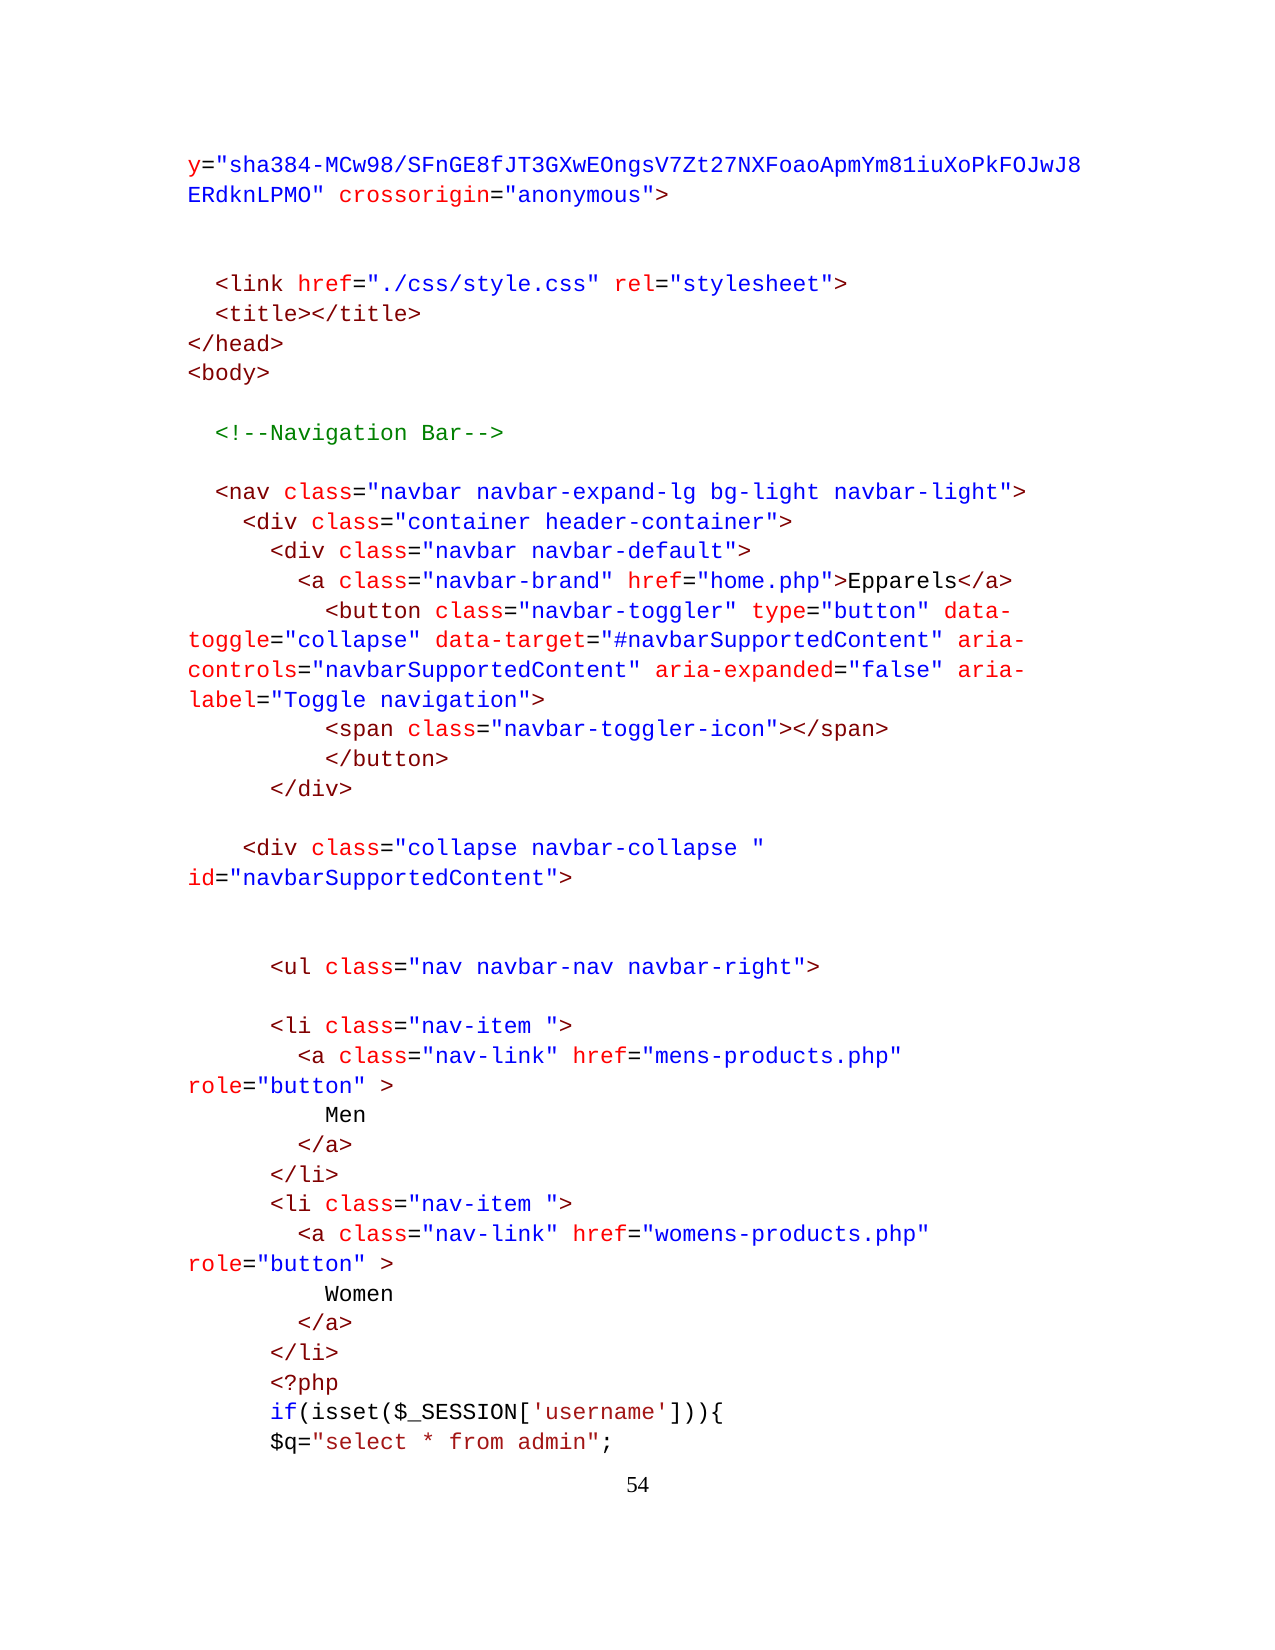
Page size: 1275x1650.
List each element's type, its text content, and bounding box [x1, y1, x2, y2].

text <li class="nav-item "> [187, 1189, 1087, 1219]
text <a class="nav-link" href="mens-products.php" role="button" > [187, 1041, 1087, 1100]
text <a class="navbar-brand" href="home.php">Epparels</a> [187, 566, 1087, 595]
text <span class="navbar-toggler-icon"></span> [187, 714, 1087, 744]
text <nav class="navbar navbar-expand-lg bg-light navbar-light"> [187, 477, 1087, 506]
text </a> [187, 1308, 1087, 1337]
text </li> [187, 1159, 1087, 1189]
text <body> [187, 358, 1087, 387]
text <li class="nav-item "> [187, 1011, 1087, 1041]
text <?php [187, 1367, 1087, 1397]
text </button> [187, 744, 1087, 773]
text <ul class="nav navbar-nav navbar-right"> [187, 952, 1087, 981]
text <div class="collapse navbar-collapse " id="navbarSupportedContent"> [187, 833, 1087, 892]
text <!--Navigation Bar--> [187, 417, 1087, 447]
text </a> [187, 1130, 1087, 1159]
text <link href="./css/style.css" rel="stylesheet"> [187, 269, 1087, 298]
text </li> [187, 1337, 1087, 1367]
text <title></title> [187, 298, 1087, 328]
text <button class="navbar-toggler" type="button" data-toggle="collapse" data-target="#navbarSupportedContent" aria-controls="navbarSupportedContent" aria-expanded="false" aria-label="Toggle navigation"> [187, 595, 1087, 714]
text </div> [187, 773, 1087, 803]
text Men [187, 1100, 1087, 1130]
text <div class="container header-container"> [187, 506, 1087, 536]
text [187, 150, 1087, 209]
text <a class="nav-link" href="womens-products.php" role="button" > [187, 1219, 1087, 1278]
text $q="select * from admin"; [187, 1427, 1087, 1456]
text <div class="navbar navbar-default"> [187, 536, 1087, 566]
text if(isset($_SESSION['username'])){ [187, 1397, 1087, 1427]
text </head> [187, 328, 1087, 358]
text Women [187, 1278, 1087, 1308]
